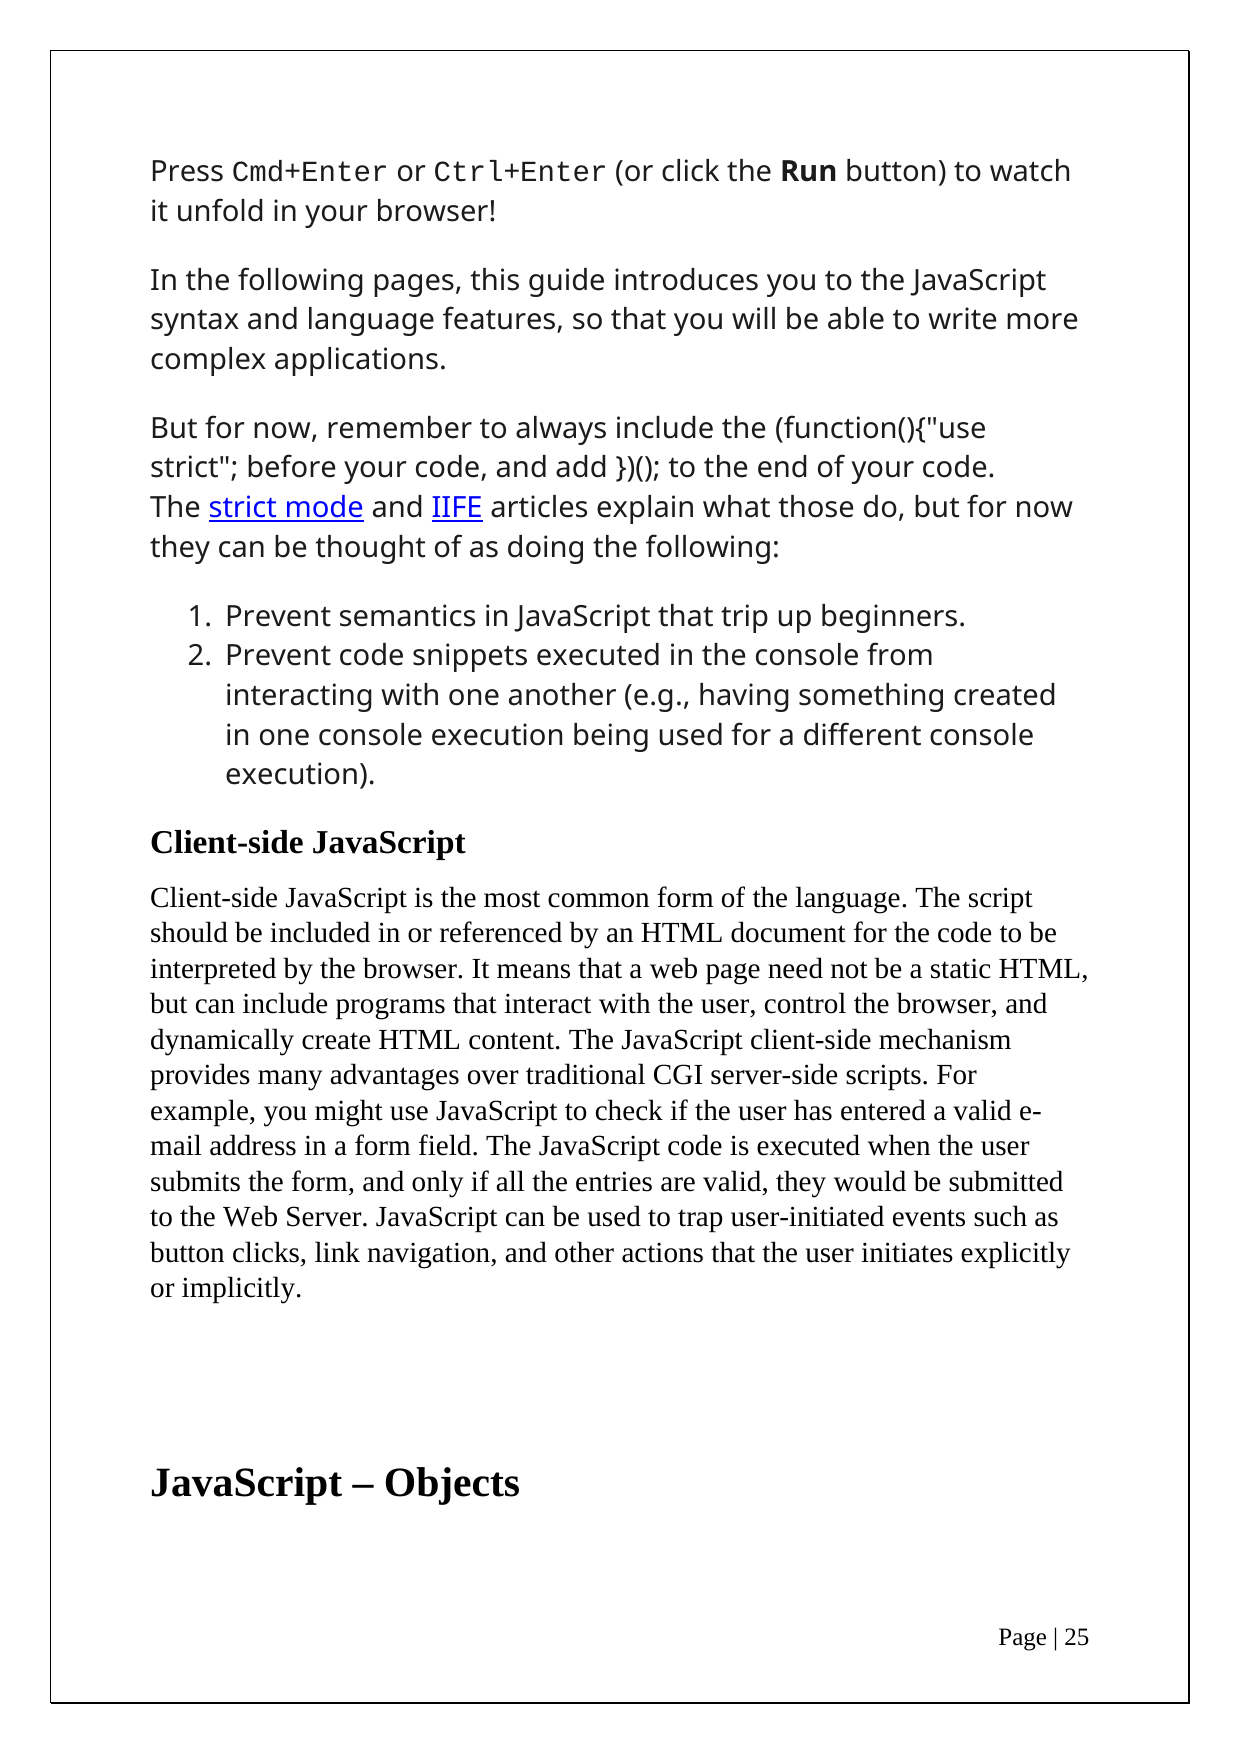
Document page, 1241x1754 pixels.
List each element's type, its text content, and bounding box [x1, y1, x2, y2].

list Prevent semantics in JavaScript that trip up beginners. [187, 595, 1089, 634]
text But for now, remember to always include the (function(){"use strict"; before your code, and add })(); to the end of your code. The strict mode and IIFE articles explain what those do, but for now they can be thought of as doing the following: [150, 407, 1089, 566]
text In the following pages, this guide introduces you to the JavaScript syntax and language features, so that you will be able to write more complex applications. [150, 259, 1089, 378]
text Client-side JavaScript [150, 822, 1089, 861]
text JavaScript – Objects [150, 1457, 1089, 1505]
text Client-side JavaScript is the most common form of the language. The script should be included in or referenced by an HTML document for the code to be interpreted by the browser. It means that a web page need not be a static HTML, but can include programs that interact with the user, control the browser, and dynamically create HTML content. The JavaScript client-side mechanism provides many advantages over traditional CGI server-side scripts. For example, you might use JavaScript to check if the user has entered a valid e-mail address in a form field. The JavaScript code is executed when the user submits the form, and only if all the entries are valid, they would be submitted to the Web Server. JavaScript can be used to trap user-initiated events such as button clicks, link navigation, and other actions that the user initiates explicitly or implicitly. [150, 880, 1089, 1304]
text Press Cmd+Enter or Ctrl+Enter (or click the Run button) to watch it unfold in your browser! [150, 150, 1089, 229]
list Prevent code snippets executed in the console from interacting with one another (e.g., having something created in one console execution being used for a different console execution). [187, 634, 1089, 793]
